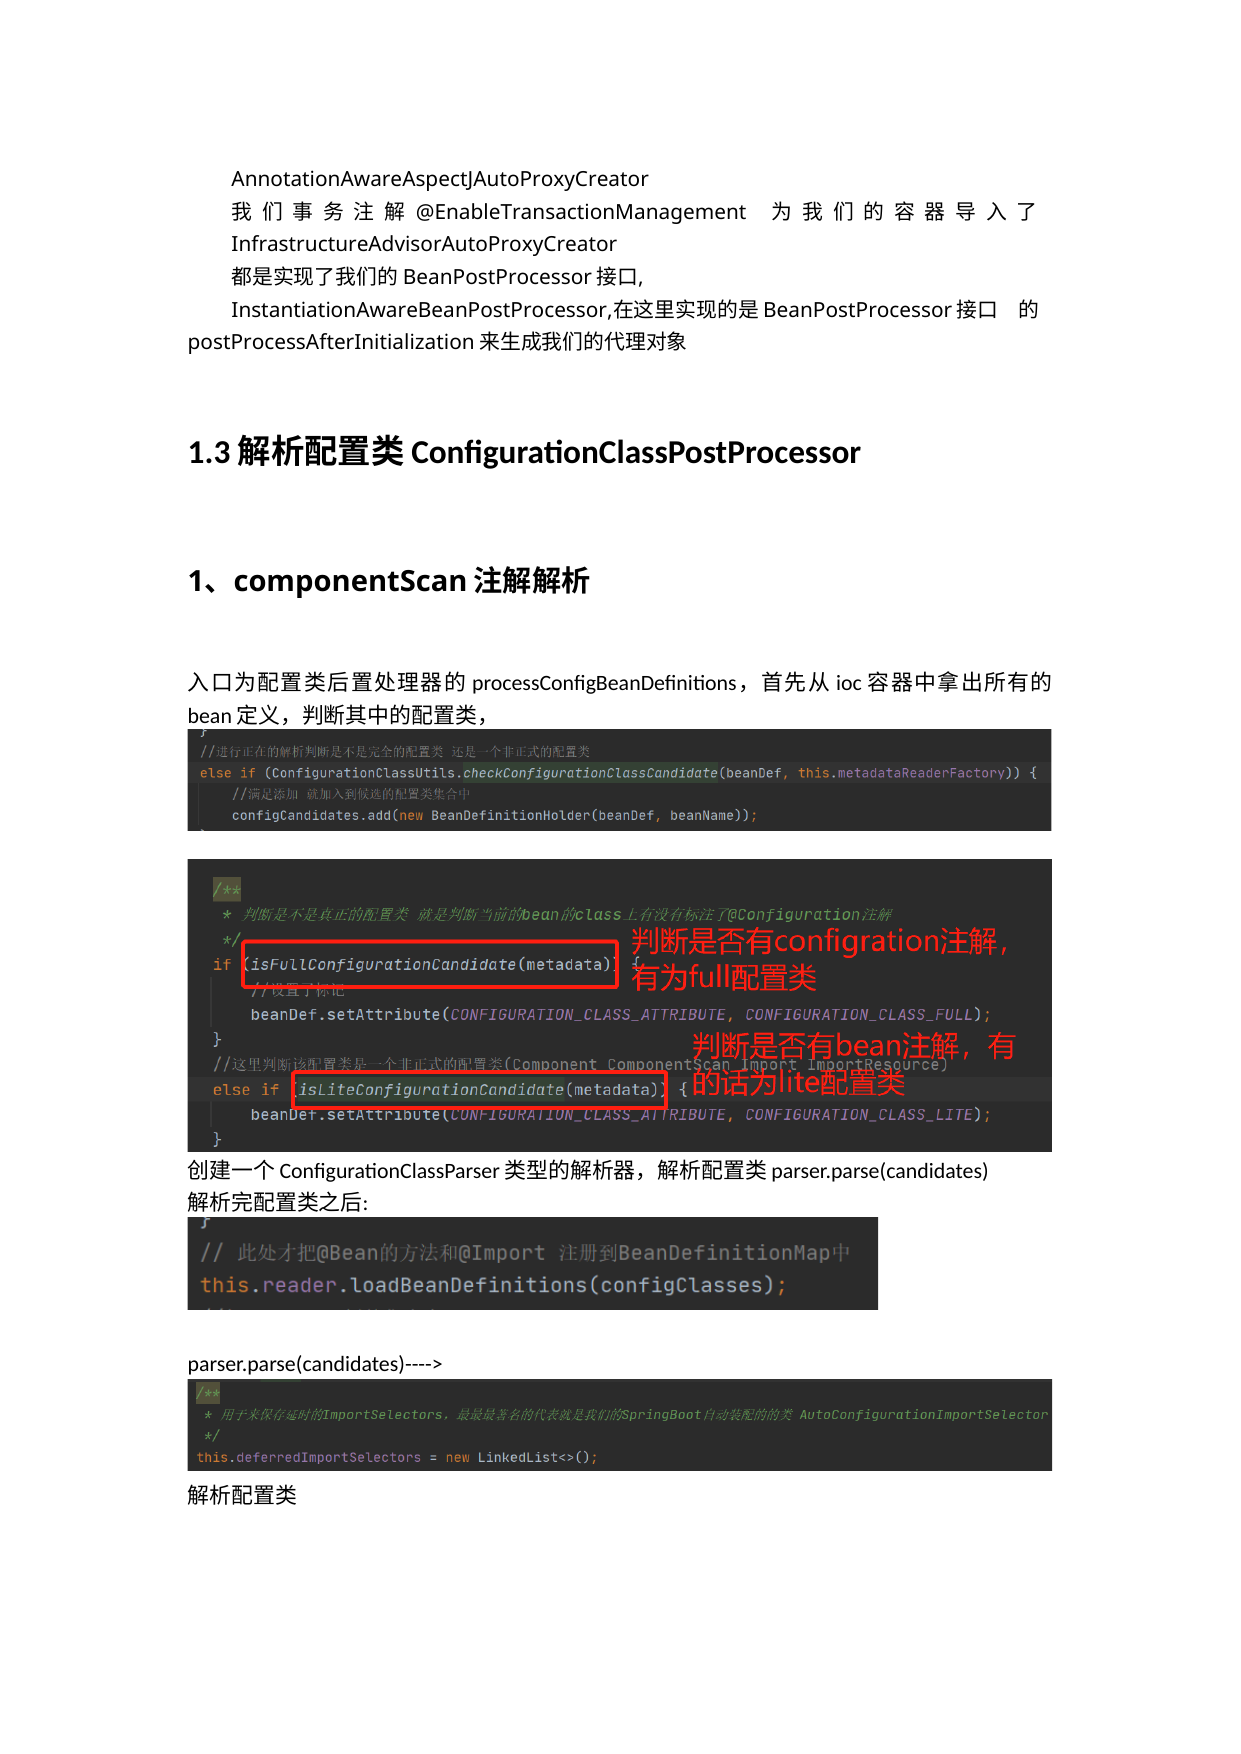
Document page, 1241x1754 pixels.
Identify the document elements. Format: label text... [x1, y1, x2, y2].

text parser.parse(candidates)----> [187, 1347, 1053, 1379]
subtitle 1.3 解析配置类ConfigurationClassPostProcessor [187, 417, 1053, 482]
picture [187, 859, 1052, 1152]
text 入口为配置类后置处理器的processConfigBeanDefinitions，首先从ioc容器中拿出所有的bean定义，判断其中的配置类， [187, 665, 1053, 730]
list InstantiationAwareBeanPostProcessor,在这里实现的是BeanPostProcessor接口 的postProcessAfterInitialization来生成我们的代理对象 [187, 292, 1053, 357]
text 解析完配置类之后: [187, 1185, 1053, 1217]
picture [187, 729, 1052, 831]
list 我们事务注解@EnableTransactionManagement 为我们的容器导入了 InfrastructureAdvisorAutoProxyCreator [187, 194, 1053, 259]
text 解析配置类 [187, 1477, 1053, 1510]
list AnnotationAwareAspectJAutoProxyCreator [187, 162, 1053, 194]
list 都是实现了我们的 BeanPostProcessor接口, [187, 259, 1053, 292]
subtitle 1、componentScan注解解析 [187, 546, 1053, 611]
picture [187, 1379, 1053, 1471]
picture [187, 1217, 879, 1310]
text 创建一个ConfigurationClassParser类型的解析器，解析配置类parser.parse(candidates) [187, 1152, 1053, 1185]
